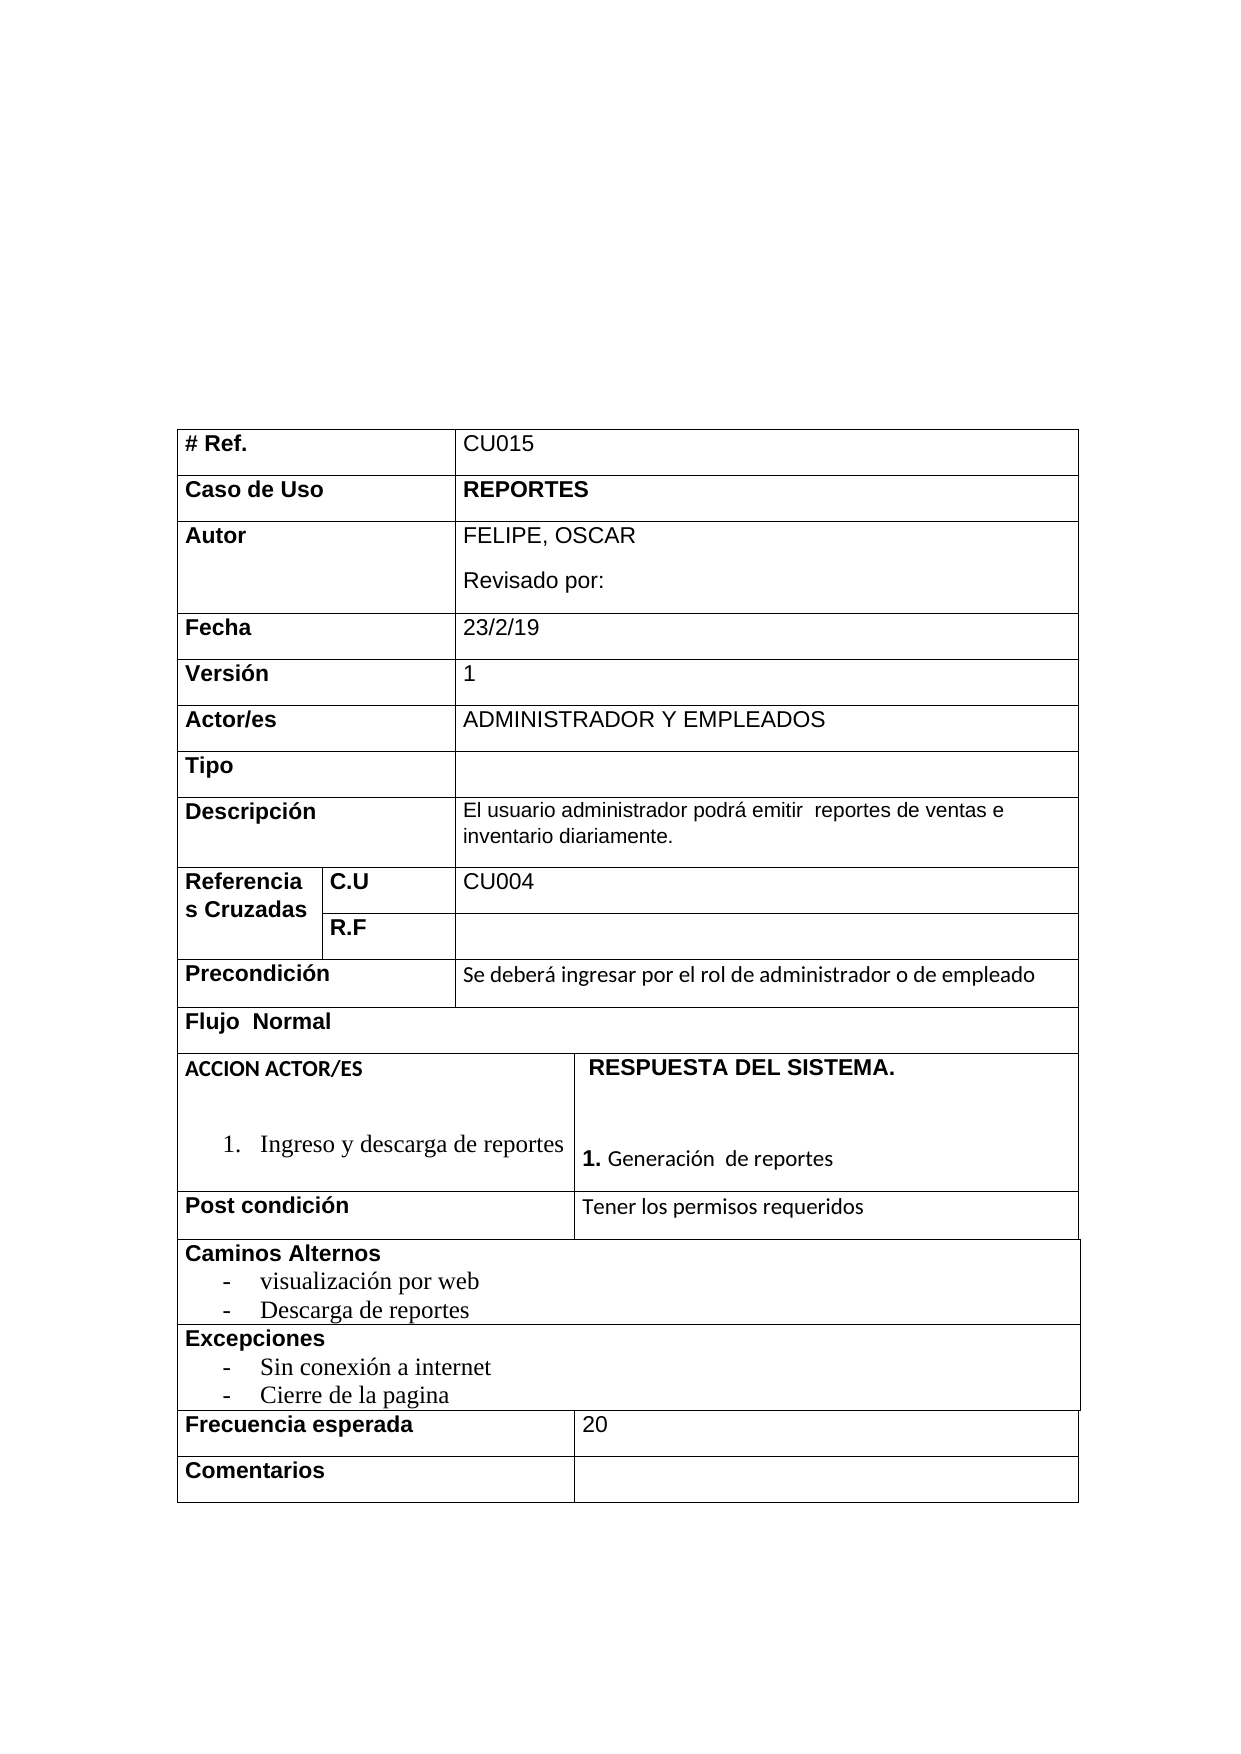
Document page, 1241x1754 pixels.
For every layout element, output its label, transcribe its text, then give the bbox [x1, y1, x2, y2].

table_header CU015 [456, 430, 1078, 475]
table_cell Frecuencia esperada [178, 1411, 574, 1456]
table_cell Referencias Cruzadas [178, 868, 322, 959]
table_cell ACCION ACTOR/ES Ingreso y descarga de reportes [178, 1054, 574, 1191]
table_cell Excepciones Sin conexión a internet Cierre de la pagina [178, 1325, 1080, 1410]
table_cell Caminos Alternos visualización por web Descarga de reportes [178, 1240, 1080, 1324]
table_cell 23/2/19 [456, 614, 1078, 658]
table_cell R.F [323, 914, 455, 959]
table_cell [456, 752, 1078, 797]
table_cell [456, 914, 1078, 959]
table_cell C.U [323, 868, 455, 913]
table_cell Actor/es [178, 706, 455, 751]
table_cell Caso de Uso [178, 476, 455, 521]
table_cell [575, 1457, 1078, 1502]
table_cell Se deberá ingresar por el rol de administrador o de empleado [456, 960, 1078, 1007]
table_cell El usuario administrador podrá emitir reportes de ventas e inventario diariamente. [456, 798, 1078, 867]
table_cell 1 [456, 660, 1078, 705]
table_cell RESPUESTA DEL SISTEMA. 1. Generación de reportes [575, 1054, 1078, 1191]
table_cell Autor [178, 522, 455, 612]
table_cell Post condición [178, 1192, 574, 1239]
table_cell 20 [575, 1411, 1078, 1456]
table_cell FELIPE, OSCAR Revisado por: [456, 522, 1078, 612]
table_cell Descripción [178, 798, 455, 867]
table_cell Flujo Normal [178, 1008, 1078, 1053]
table_header # Ref. [178, 430, 455, 475]
table_cell Tener los permisos requeridos [575, 1192, 1078, 1239]
table_cell Comentarios [178, 1457, 574, 1502]
table_cell CU004 [456, 868, 1078, 913]
table_cell Versión [178, 660, 455, 705]
table_cell REPORTES [456, 476, 1078, 521]
table_cell Tipo [178, 752, 455, 797]
table_cell Fecha [178, 614, 455, 658]
table_cell ADMINISTRADOR Y EMPLEADOS [456, 706, 1078, 751]
table_cell Precondición [178, 960, 455, 1007]
